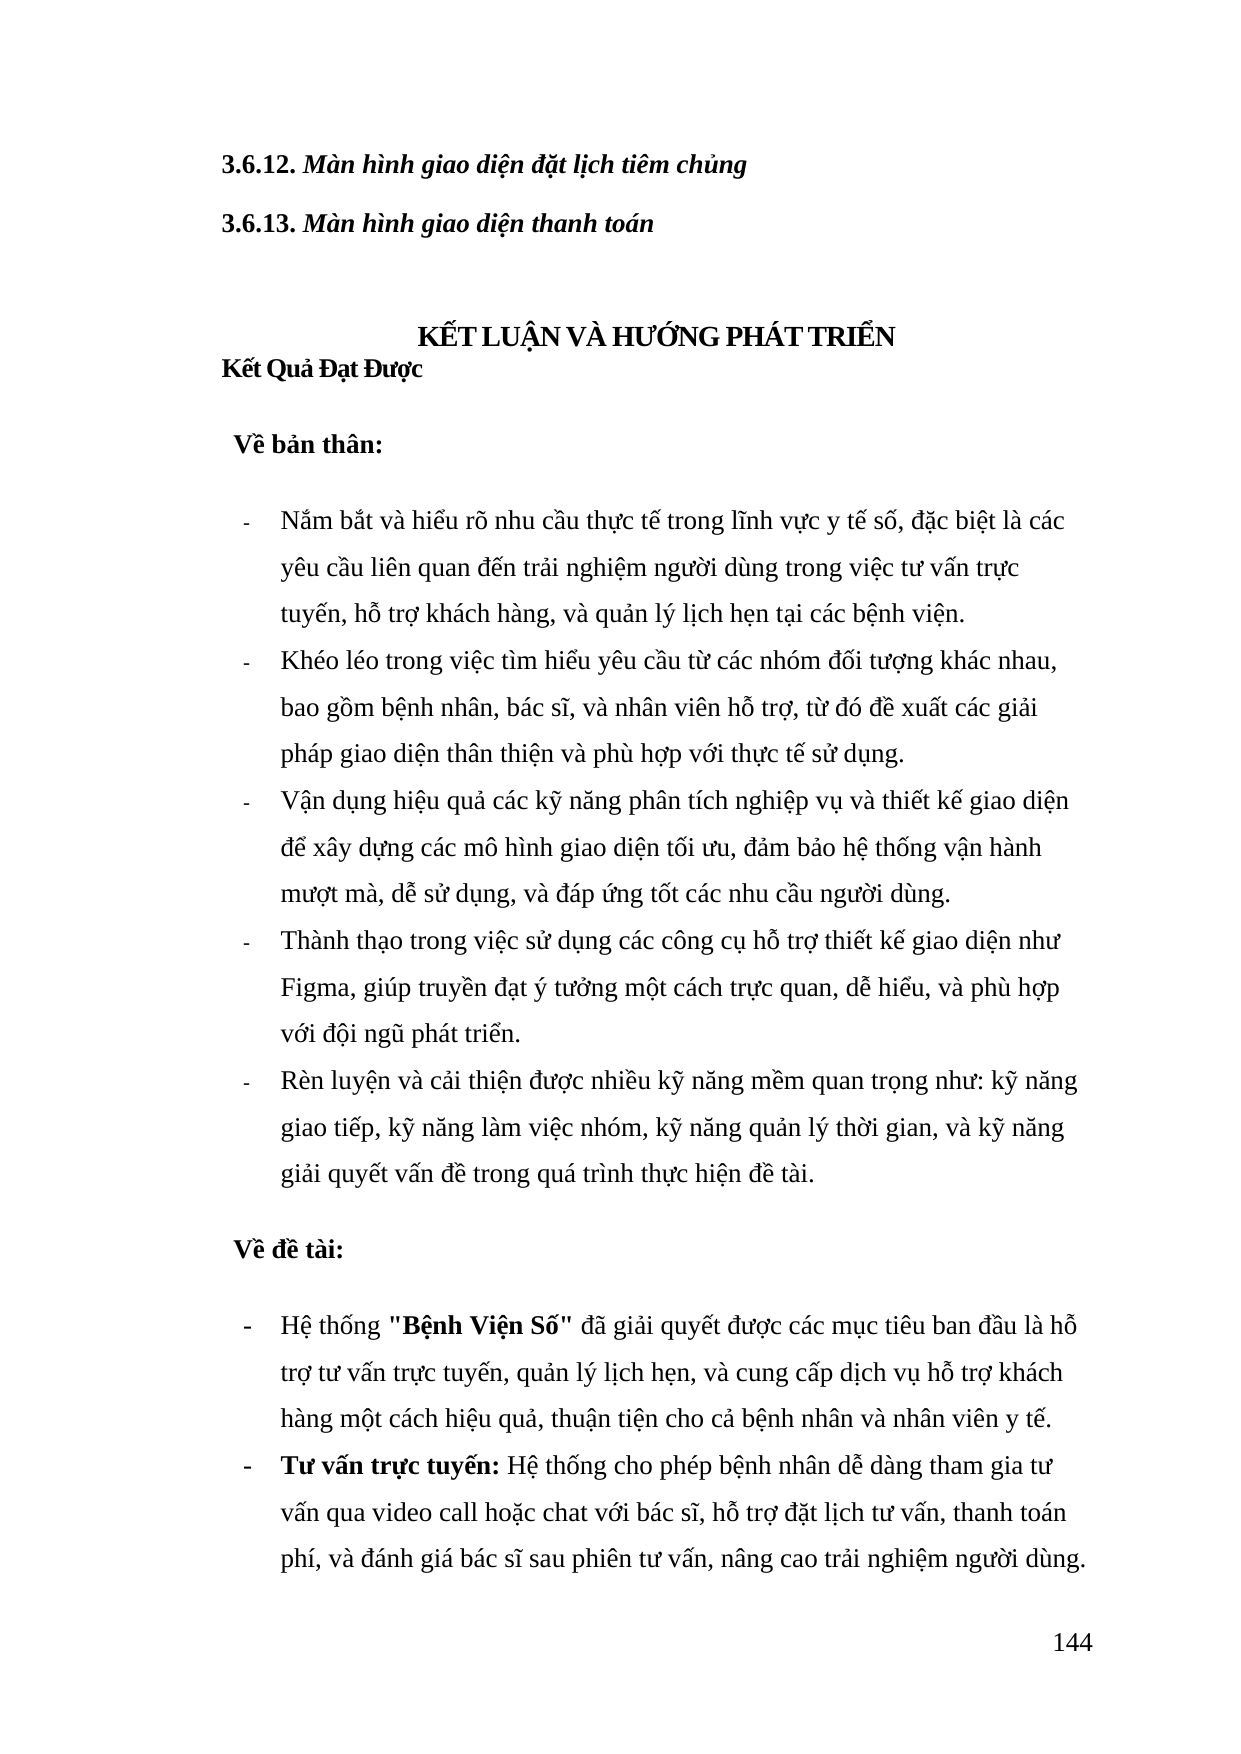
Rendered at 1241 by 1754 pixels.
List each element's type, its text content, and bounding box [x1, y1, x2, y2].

list Nắm bắt và hiểu rõ nhu cầu thực tế trong lĩnh vực y tế số, đặc biệt là các yêu cầu liên quan đến trải nghiệm người dùng trong việc tư vấn trực tuyến, hỗ trợ khách hàng, và quản lý lịch hẹn tại các bệnh viện. [243, 504, 1092, 629]
list Vận dụng hiệu quả các kỹ năng phân tích nghiệp vụ và thiết kế giao diện để xây dựng các mô hình giao diện tối ưu, đảm bảo hệ thống vận hành mượt mà, dễ sử dụng, và đáp ứng tốt các nhu cầu người dùng. [243, 784, 1092, 909]
text Về đề tài: [233, 1233, 1092, 1264]
list Thành thạo trong việc sử dụng các công cụ hỗ trợ thiết kế giao diện như Figma, giúp truyền đạt ý tưởng một cách trực quan, dễ hiểu, và phù hợp với đội ngũ phát triển. [243, 924, 1092, 1049]
list Khéo léo trong việc tìm hiểu yêu cầu từ các nhóm đối tượng khác nhau, bao gồm bệnh nhân, bác sĩ, và nhân viên hỗ trợ, từ đó đề xuất các giải pháp giao diện thân thiện và phù hợp với thực tế sử dụng. [243, 644, 1092, 769]
title KẾT LUẬN VÀ HƯỚNG PHÁT TRIỂN [221, 319, 1092, 352]
subtitle Màn hình giao diện thanh toán [221, 207, 1092, 238]
subtitle Màn hình giao diện đặt lịch tiêm chủng [221, 148, 1092, 179]
list Rèn luyện và cải thiện được nhiều kỹ năng mềm quan trọng như: kỹ năng giao tiếp, kỹ năng làm việc nhóm, kỹ năng quản lý thời gian, và kỹ năng giải quyết vấn đề trong quá trình thực hiện đề tài. [243, 1064, 1092, 1189]
text Về bản thân: [233, 428, 1092, 459]
list Hệ thống "Bệnh Viện Số" đã giải quyết được các mục tiêu ban đầu là hỗ trợ tư vấn trực tuyến, quản lý lịch hẹn, và cung cấp dịch vụ hỗ trợ khách hàng một cách hiệu quả, thuận tiện cho cả bệnh nhân và nhân viên y tế. [243, 1309, 1092, 1434]
list Tư vấn trực tuyến: Hệ thống cho phép bệnh nhân dễ dàng tham gia tư vấn qua video call hoặc chat với bác sĩ, hỗ trợ đặt lịch tư vấn, thanh toán phí, và đánh giá bác sĩ sau phiên tư vấn, nâng cao trải nghiệm người dùng. [243, 1449, 1092, 1574]
title Kết Quả Đạt Được [221, 352, 1092, 384]
